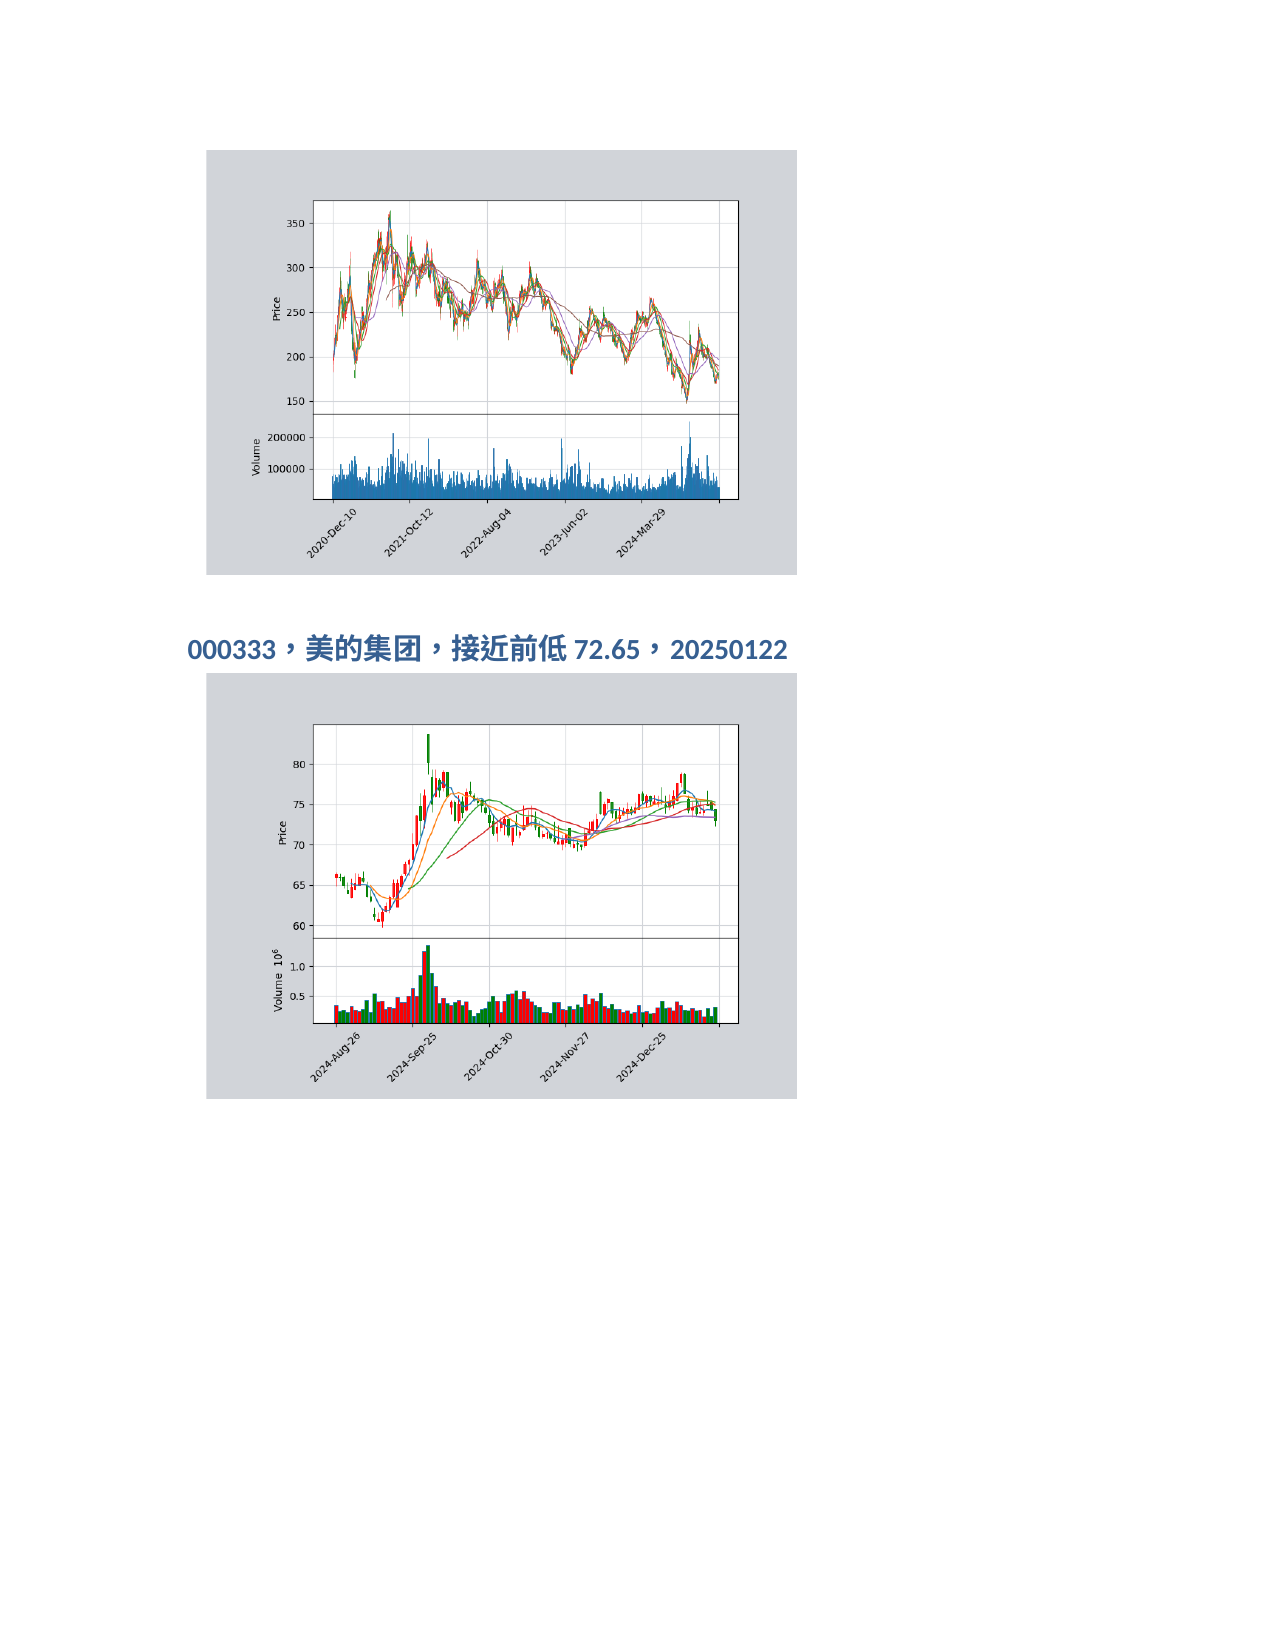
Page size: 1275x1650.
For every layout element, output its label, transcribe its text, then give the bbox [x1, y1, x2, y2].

picture [206, 673, 797, 1099]
picture [206, 150, 797, 575]
subtitle 000333，美的集团，接近前低72.65，20250122 [187, 628, 1087, 668]
